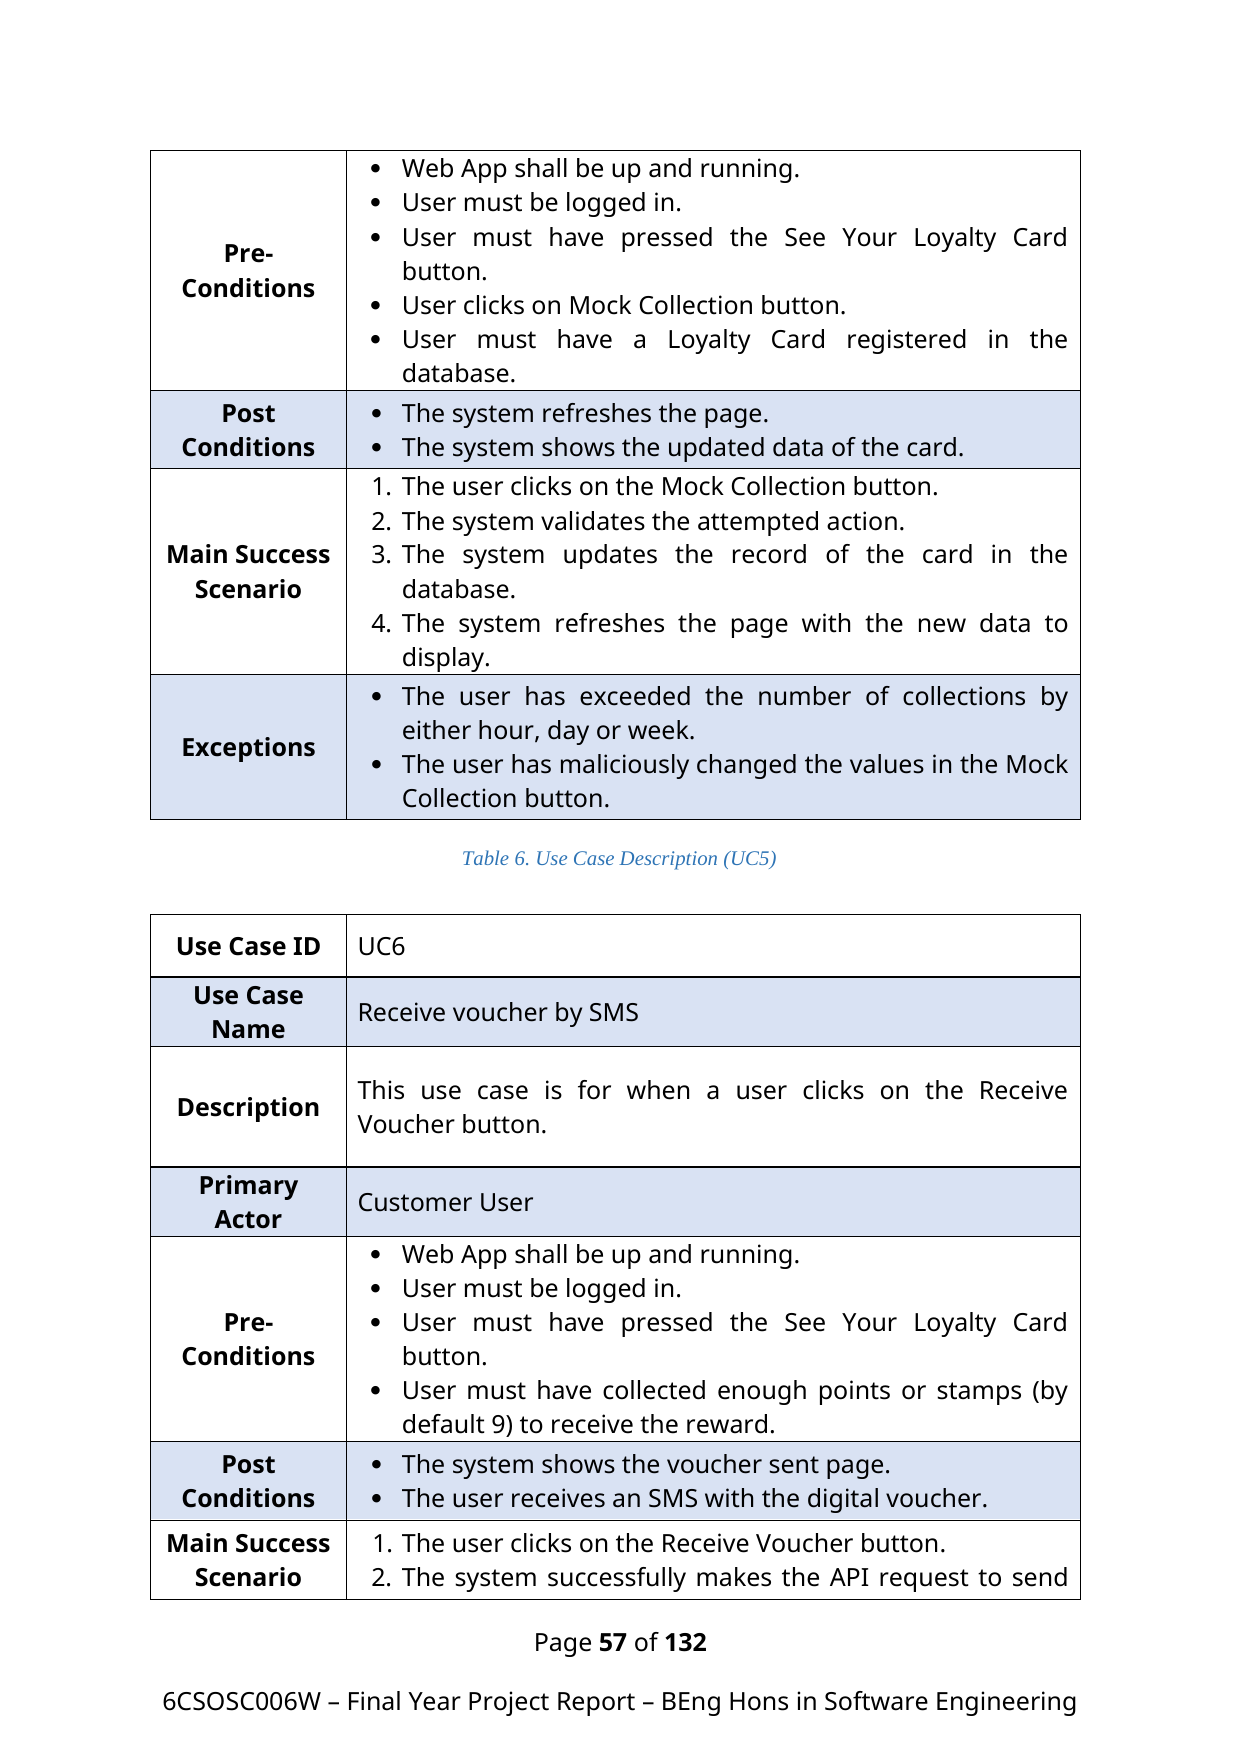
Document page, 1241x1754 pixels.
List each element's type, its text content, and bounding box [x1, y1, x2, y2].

table_cell Main Success Scenario [151, 469, 346, 673]
table_cell Pre-Conditions [151, 1237, 346, 1441]
table_cell The user has exceeded the number of collections by either hour, day or week. The user has maliciously changed the values in the Mock Collection button. [347, 675, 1080, 819]
table_cell Customer User [347, 1168, 1080, 1236]
table_cell Web App shall be up and running. User must be logged in. User must have pressed the See Your Loyalty Card button. User must have collected enough points or stamps (by default 9) to receive the reward. [347, 1237, 1080, 1441]
table_cell This use case is for when a user clicks on the Receive Voucher button. [347, 1047, 1080, 1166]
table_cell Exceptions [151, 675, 346, 819]
table_cell The system shows the voucher sent page. The user receives an SMS with the digital voucher. [347, 1442, 1080, 1519]
table_cell Description [151, 1047, 346, 1166]
table_cell Primary Actor [151, 1168, 346, 1236]
text Table 6. Use Case Description (UC5) [150, 845, 1090, 869]
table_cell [347, 1521, 1080, 1598]
table_cell Pre-Conditions [151, 151, 346, 389]
table_cell Use Case Name [151, 978, 346, 1046]
table_cell The user clicks on the Mock Collection button. The system validates the attempted action. The system updates the record of the card in the database. The system refreshes the page with the new data to display. [347, 469, 1080, 673]
table_header Use Case ID [151, 915, 346, 976]
table_cell Post Conditions [151, 1442, 346, 1519]
table_header UC6 [347, 915, 1080, 976]
table_cell Post Conditions [151, 391, 346, 468]
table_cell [151, 1521, 346, 1598]
table_cell Receive voucher by SMS [347, 978, 1080, 1046]
table_cell The system refreshes the page. The system shows the updated data of the card. [347, 391, 1080, 468]
table_cell Web App shall be up and running. User must be logged in. User must have pressed the See Your Loyalty Card button. User clicks on Mock Collection button. User must have a Loyalty Card registered in the database. [347, 151, 1080, 389]
